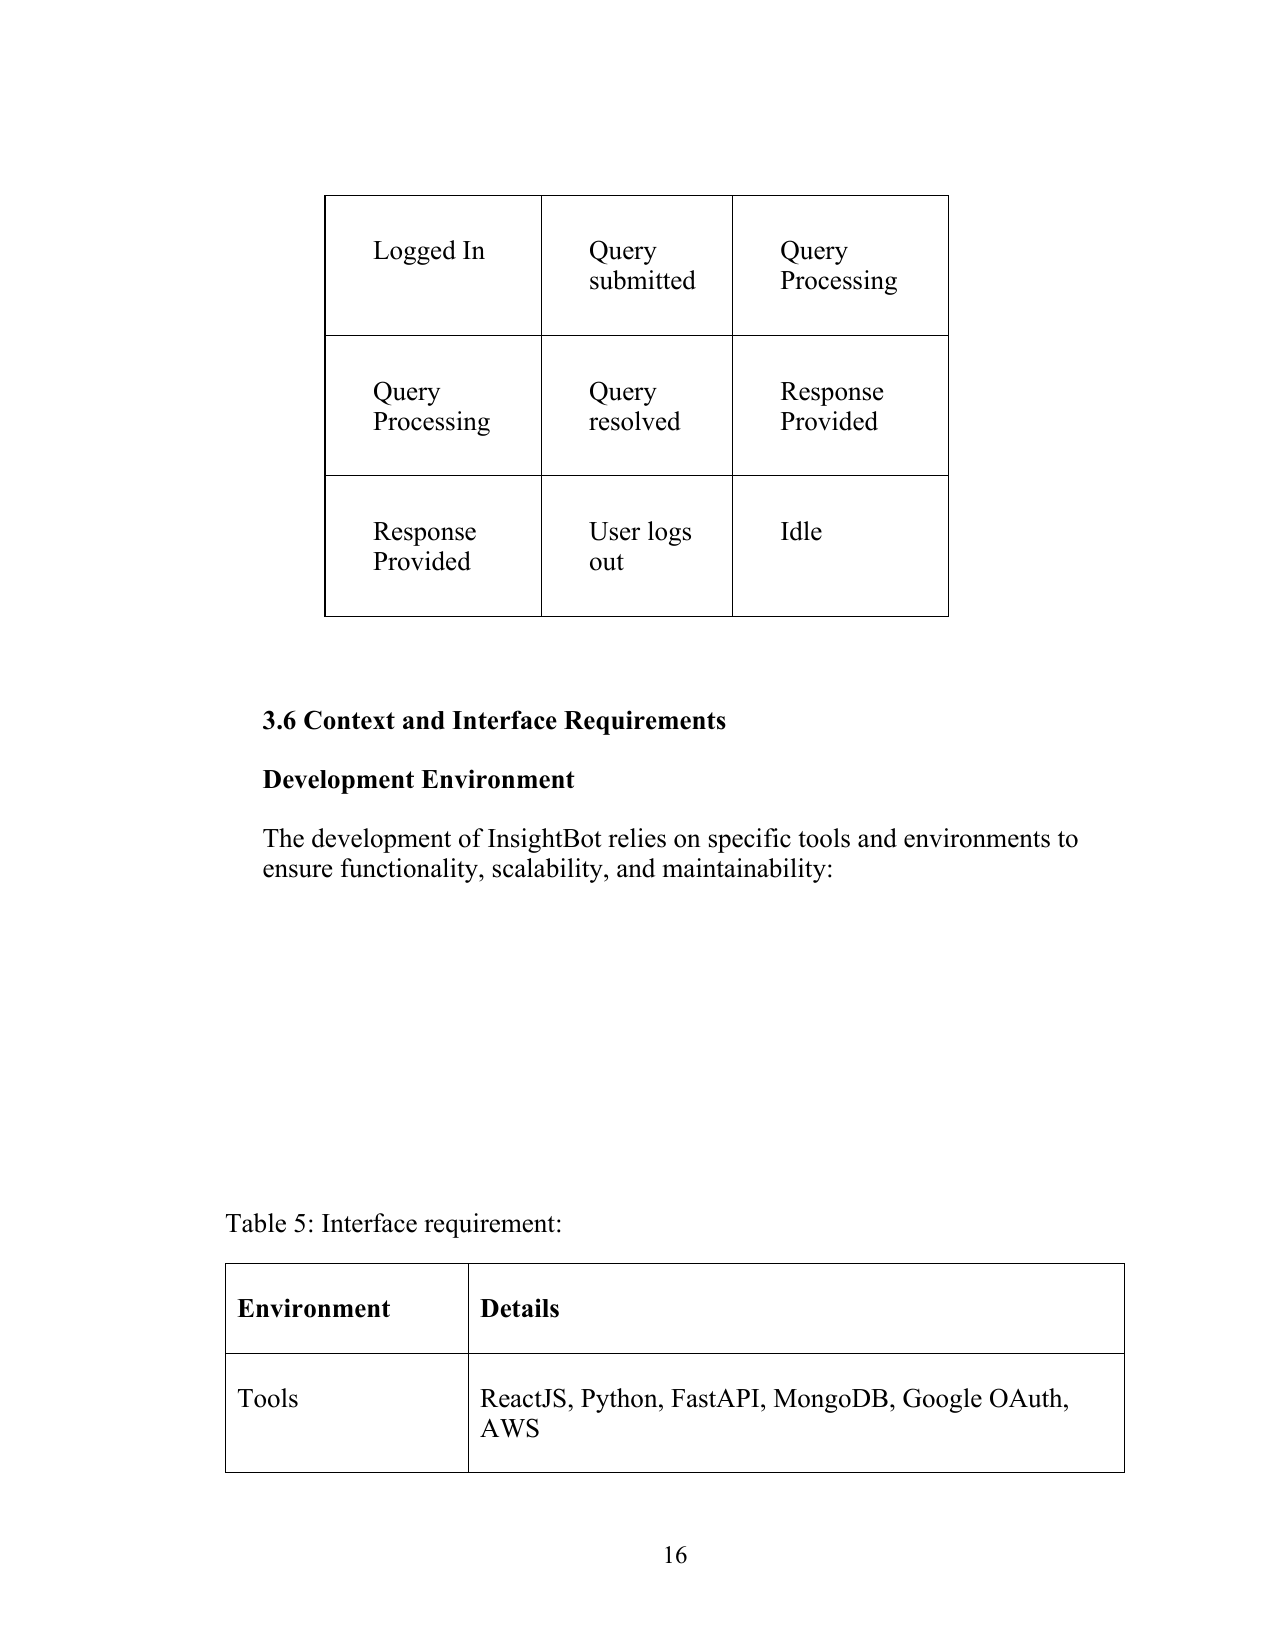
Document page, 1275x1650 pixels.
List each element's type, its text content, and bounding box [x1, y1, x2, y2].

table_header Environment [226, 1264, 468, 1353]
table_header Details [469, 1264, 1124, 1353]
table_cell User logs out [542, 476, 732, 616]
text The development of InsightBot relies on specific tools and environments to ensure functionality, scalability, and maintainability: [262, 823, 1125, 883]
text 3.6 Context and Interface Requirements [262, 705, 1125, 735]
text Development Environment [262, 764, 1125, 794]
table_cell Response Provided [326, 476, 541, 616]
table_cell Tools [226, 1354, 468, 1472]
table_cell Logged In [326, 196, 541, 335]
table_cell Query submitted [542, 196, 732, 335]
table_cell Query Processing [326, 336, 541, 475]
text Table 5: Interface requirement: [225, 1208, 1125, 1238]
table_cell Query Processing [733, 196, 948, 335]
table_cell ReactJS, Python, FastAPI, MongoDB, Google OAuth, AWS [469, 1354, 1124, 1472]
table_cell Response Provided [733, 336, 948, 475]
table_cell Query resolved [542, 336, 732, 475]
table_cell Idle [733, 476, 948, 616]
